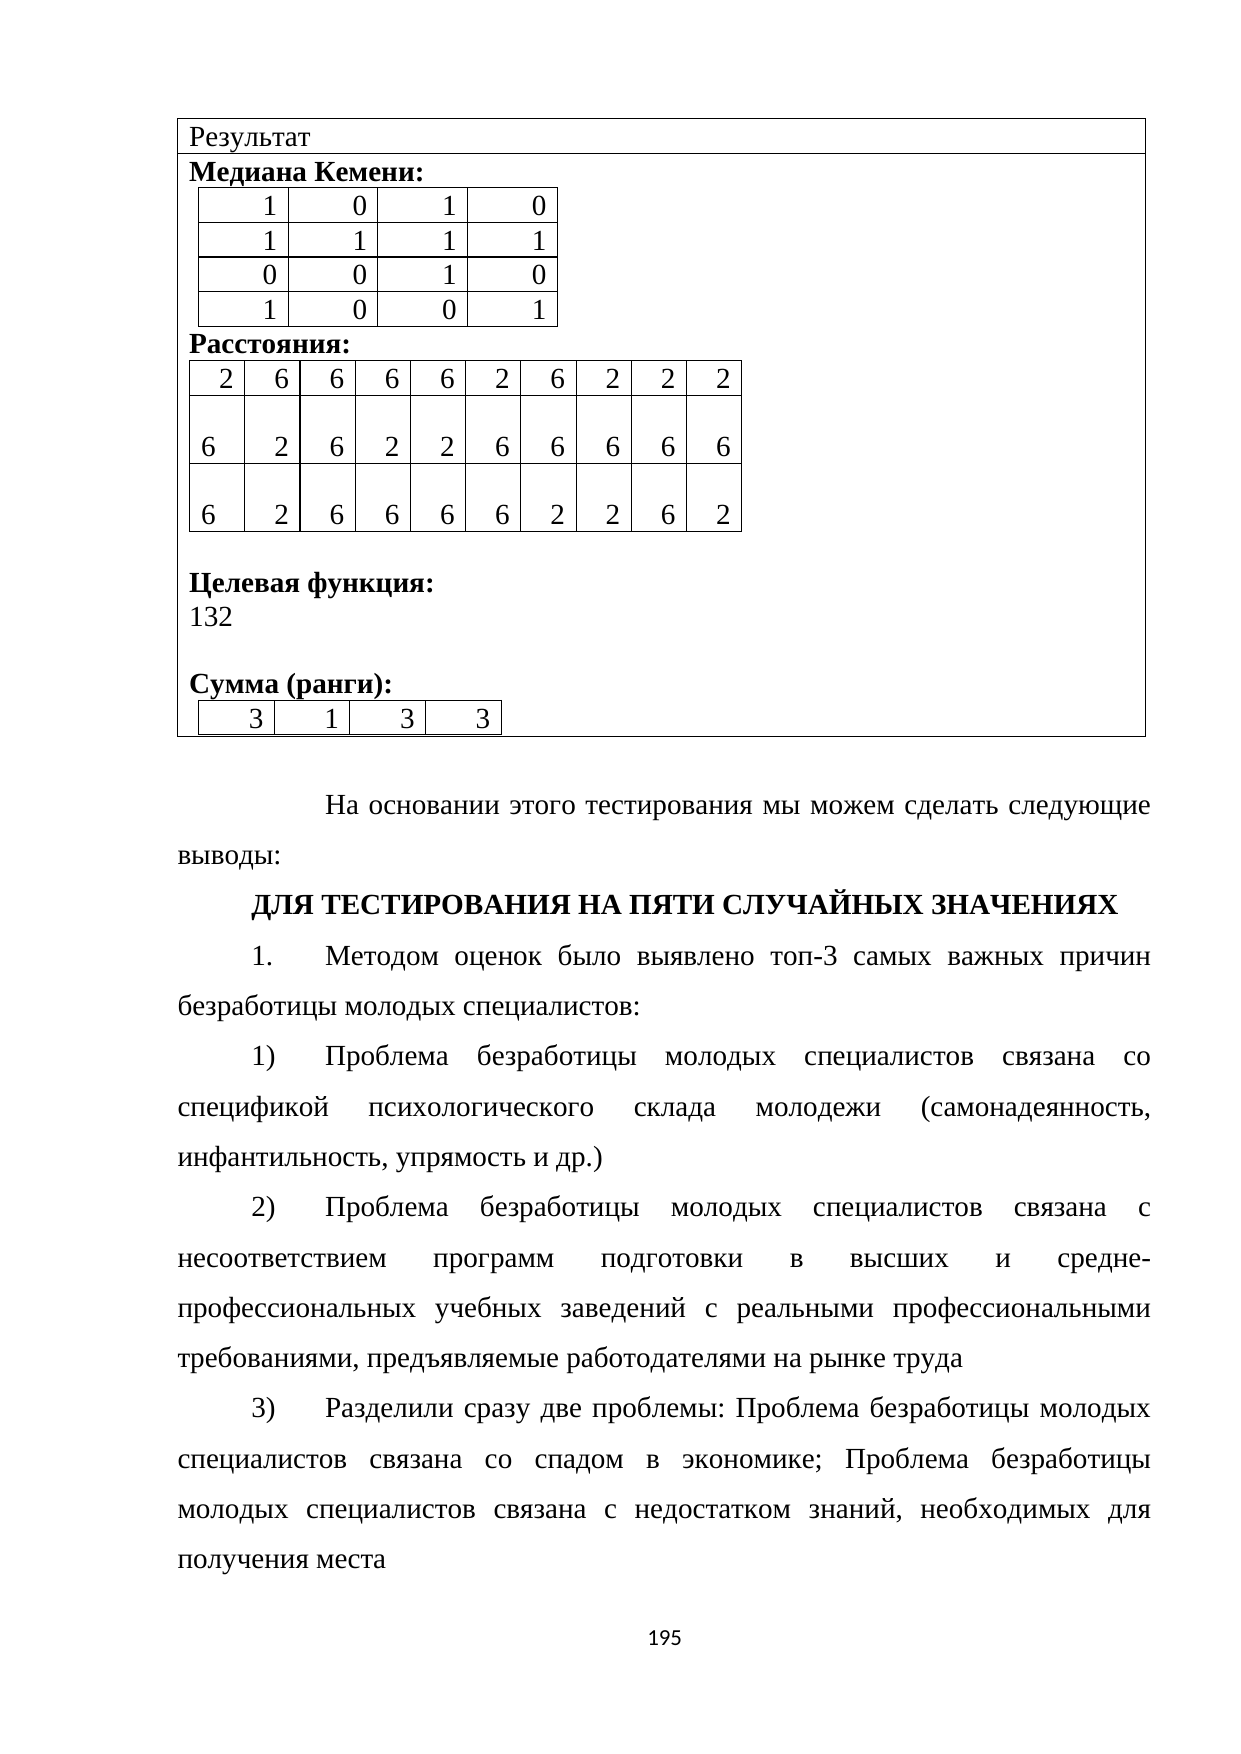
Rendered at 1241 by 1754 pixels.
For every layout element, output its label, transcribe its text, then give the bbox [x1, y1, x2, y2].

list Проблема безработицы молодых специалистов связана со спецификой психологического склада молодежи (самонадеянность, инфантильность, упрямость и др.) [177, 1038, 1152, 1173]
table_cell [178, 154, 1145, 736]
text ДЛЯ ТЕСТИРОВАНИЯ НА ПЯТИ СЛУЧАЙНЫХ ЗНАЧЕНИЯХ [177, 887, 1152, 921]
list Разделили сразу две проблемы: Проблема безработицы молодых специалистов связана со спадом в экономике; Проблема безработицы молодых специалистов связана с недостатком знаний, необходимых для получения места [177, 1391, 1152, 1575]
list Проблема безработицы молодых специалистов связана с несоответствием программ подготовки в высших и средне-профессиональных учебных заведений с реальными профессиональными требованиями, предъявляемые работодателями на рынке труда [177, 1189, 1152, 1374]
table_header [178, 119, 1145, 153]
text На основании этого тестирования мы можем сделать следующие выводы: [177, 787, 1152, 871]
list Методом оценок было выявлено топ-3 самых важных причин безработицы молодых специалистов: [177, 938, 1152, 1022]
